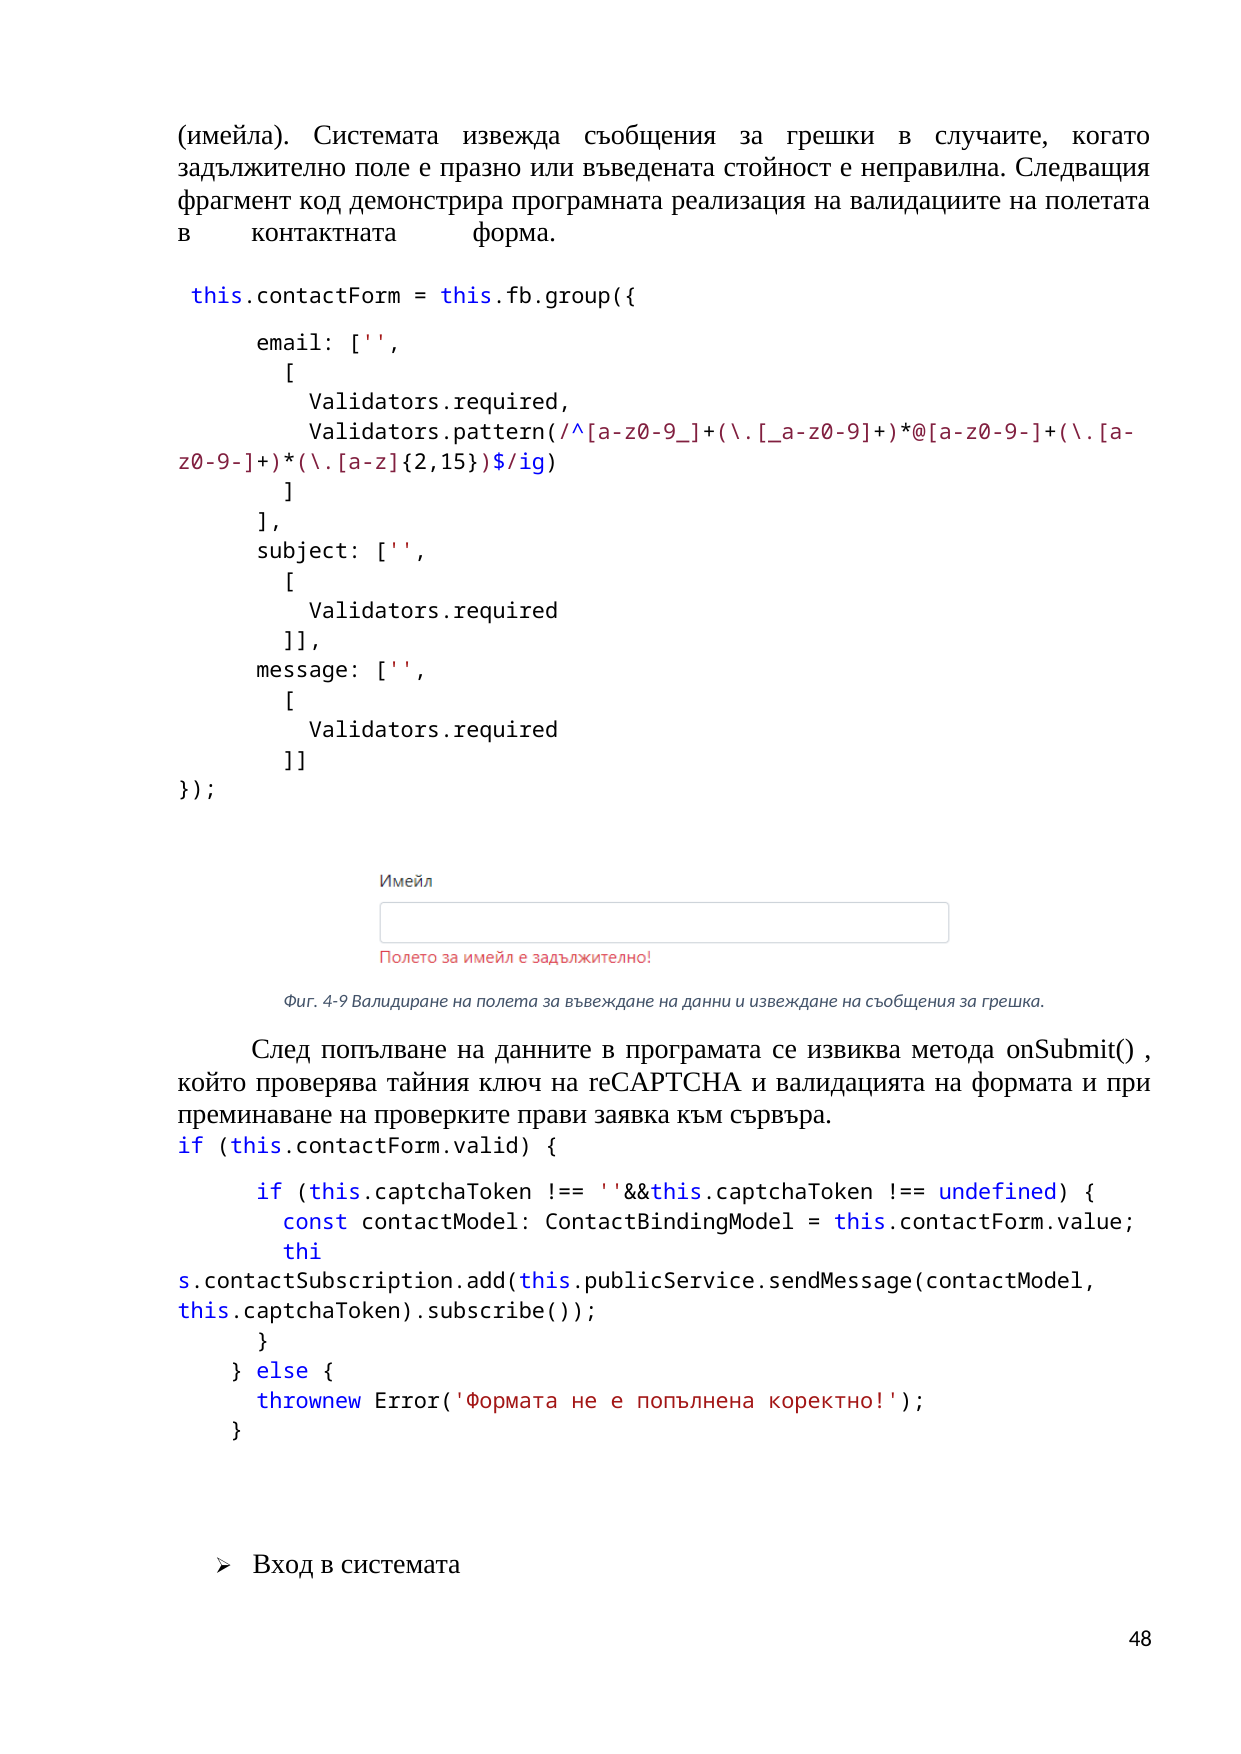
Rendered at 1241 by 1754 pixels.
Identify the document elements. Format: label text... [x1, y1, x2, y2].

text [ [177, 356, 1152, 386]
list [215, 1547, 1152, 1612]
text ]] [177, 744, 1152, 773]
text [ [177, 684, 1152, 714]
text }); [177, 773, 1152, 833]
text } [177, 1325, 1152, 1355]
text Validators.required [177, 714, 1152, 744]
text } else { [177, 1355, 1152, 1385]
text ] [177, 476, 1152, 505]
text email: ['', [177, 327, 1152, 356]
text if (this.captchaToken !== ''&&this.captchaToken !== undefined) { [177, 1176, 1152, 1206]
text [ [177, 565, 1152, 595]
text Validators.required, [177, 386, 1152, 416]
text message: ['', [177, 654, 1152, 684]
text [177, 118, 1152, 310]
text Validators.pattern(/^[a-z0-9_]+(\.[_a-z0-9]+)*@[a-z0-9-]+(\.[a-z0-9-]+)*(\.[a-z]{2,15})$/ig) [177, 416, 1152, 476]
text ], [177, 505, 1152, 535]
text thrownew Error('Формата не е попълнена коректно!'); [177, 1385, 1152, 1414]
text const contactModel: ContactBindingModel = this.contactForm.value; [177, 1206, 1152, 1236]
text Validators.required [177, 595, 1152, 624]
text ]], [177, 624, 1152, 654]
text } [177, 1414, 1152, 1444]
text След попълване на данните в програмата се извиква метода onSubmit() , който проверява тайния ключ на reCAPTCHA и валидацията на формата и при преминаване на проверките прави заявка към сървъра. if (this.contactForm.valid) { [177, 1032, 1152, 1159]
picture [358, 865, 970, 989]
text this.contactSubscription.add(this.publicService.sendMessage(contactModel, this.captchaToken).subscribe()); [177, 1236, 1152, 1325]
text subject: ['', [177, 535, 1152, 565]
